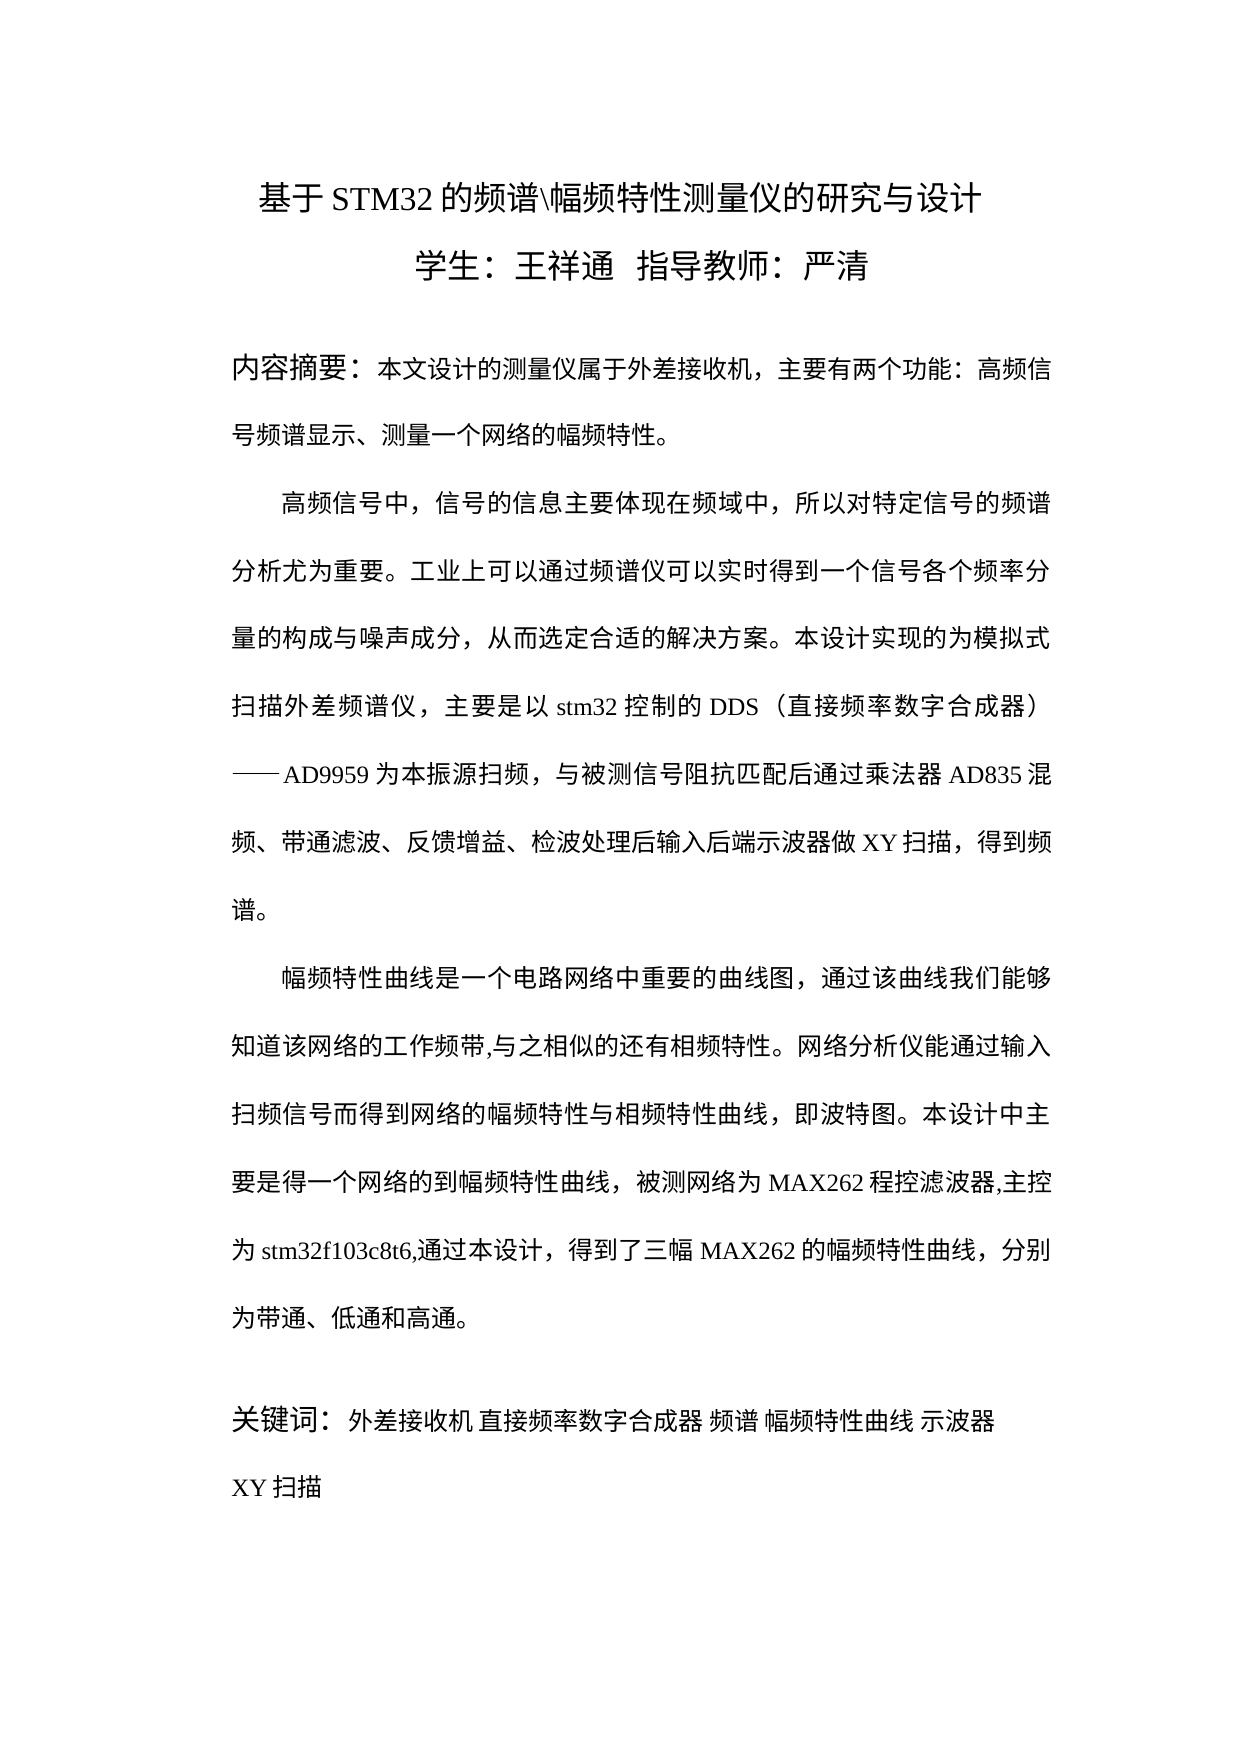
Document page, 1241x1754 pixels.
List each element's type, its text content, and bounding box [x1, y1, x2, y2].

text 基于STM32的频谱\幅频特性测量仪的研究与设计 [187, 162, 1053, 229]
text 高频信号中，信号的信息主要体现在频域中，所以对特定信号的频谱分析尤为重要。工业上可以通过频谱仪可以实时得到一个信号各个频率分量的构成与噪声成分，从而选定合适的解决方案。本设计实现的为模拟式扫描外差频谱仪，主要是以stm32控制的DDS（直接频率数字合成器）——AD9959为本振源扫频，与被测信号阻抗匹配后通过乘法器AD835混频、带通滤波、反馈增益、检波处理后输入后端示波器做XY扫描，得到频谱。 [231, 467, 1053, 943]
text 学生：王祥通 指导教师：严清 [231, 229, 1053, 297]
text XY扫描 [231, 1452, 1053, 1520]
text 关键词：外差接收机 直接频率数字合成器 频谱 幅频特性曲线 示波器 [231, 1384, 1053, 1452]
text 幅频特性曲线是一个电路网络中重要的曲线图，通过该曲线我们能够知道该网络的工作频带,与之相似的还有相频特性。网络分析仪能通过输入扫频信号而得到网络的幅频特性与相频特性曲线，即波特图。本设计中主要是得一个网络的到幅频特性曲线，被测网络为MAX262程控滤波器,主控为stm32f103c8t6,通过本设计，得到了三幅MAX262的幅频特性曲线，分别为带通、低通和高通。 [231, 943, 1053, 1350]
text 内容摘要：本文设计的测量仪属于外差接收机，主要有两个功能：高频信号频谱显示、测量一个网络的幅频特性。 [231, 331, 1053, 467]
